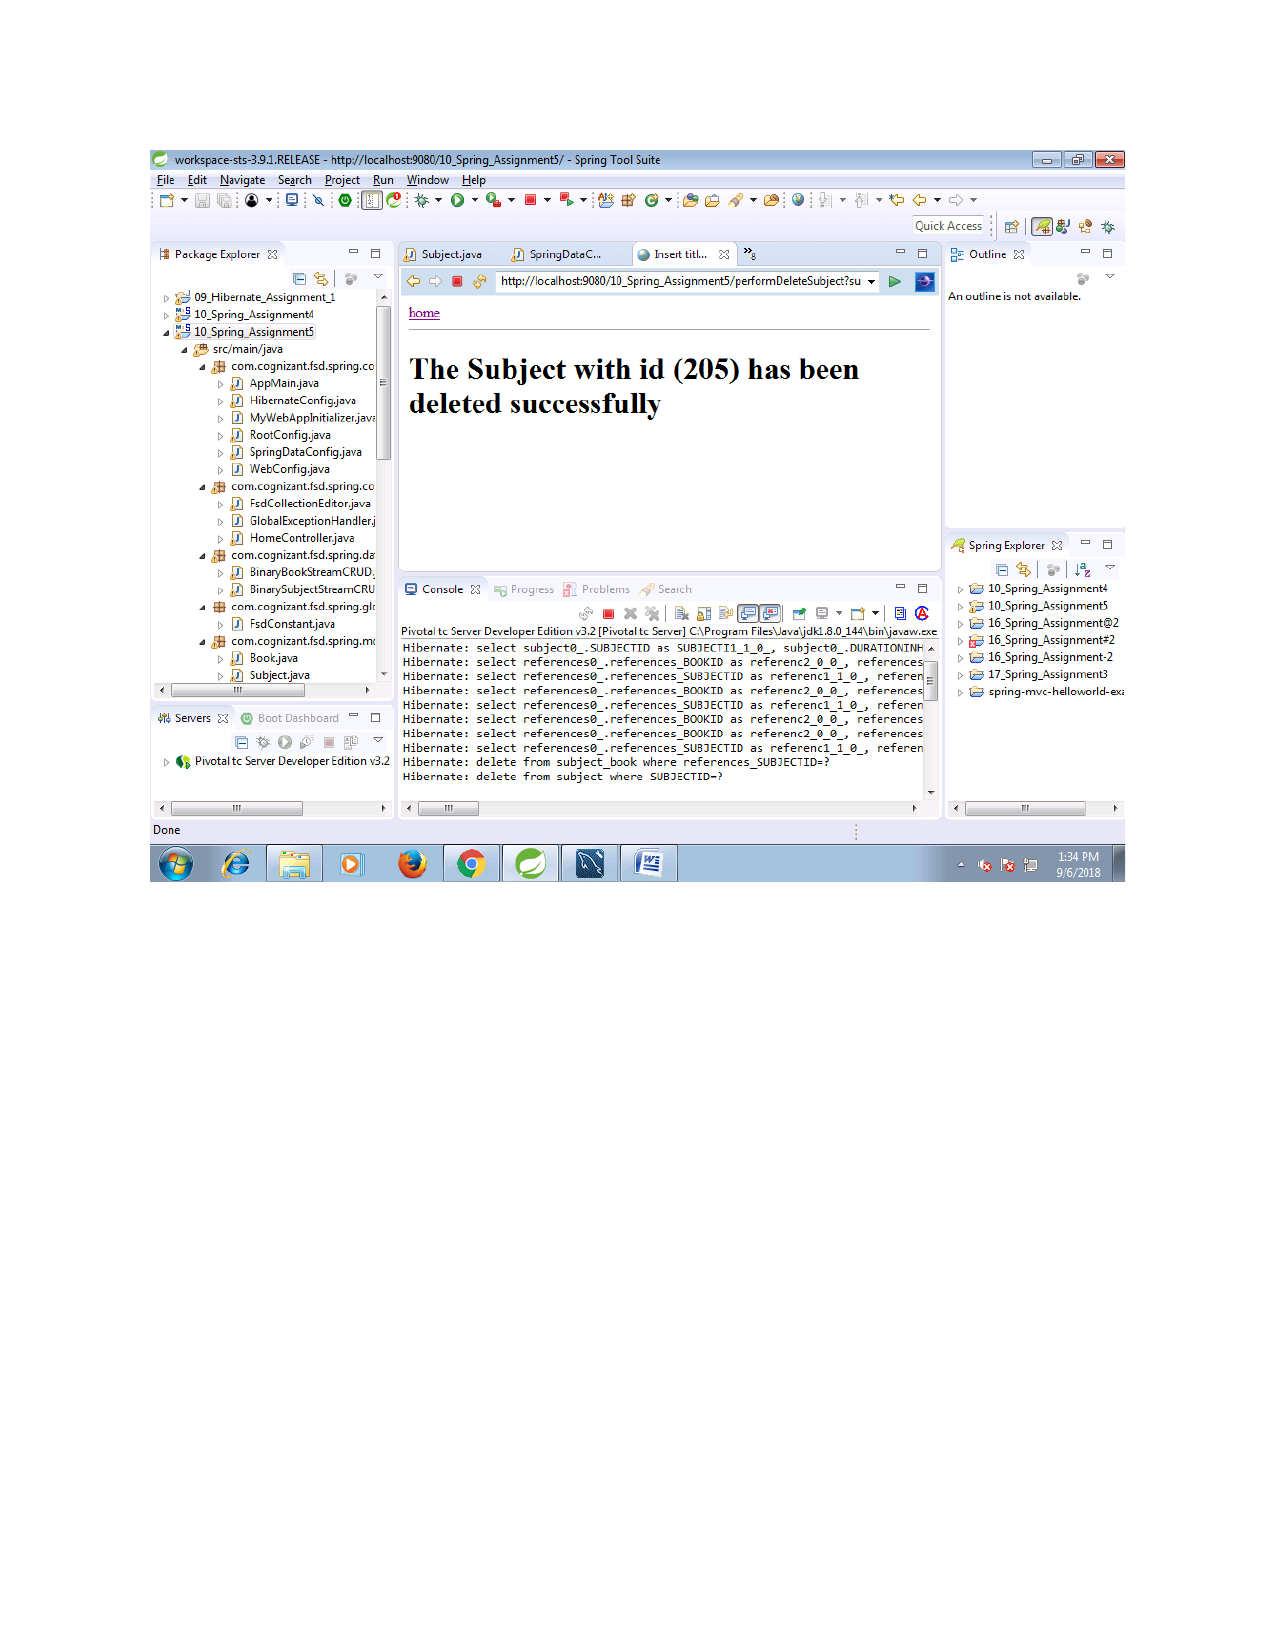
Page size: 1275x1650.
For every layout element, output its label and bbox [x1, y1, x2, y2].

picture [150, 150, 1125, 882]
